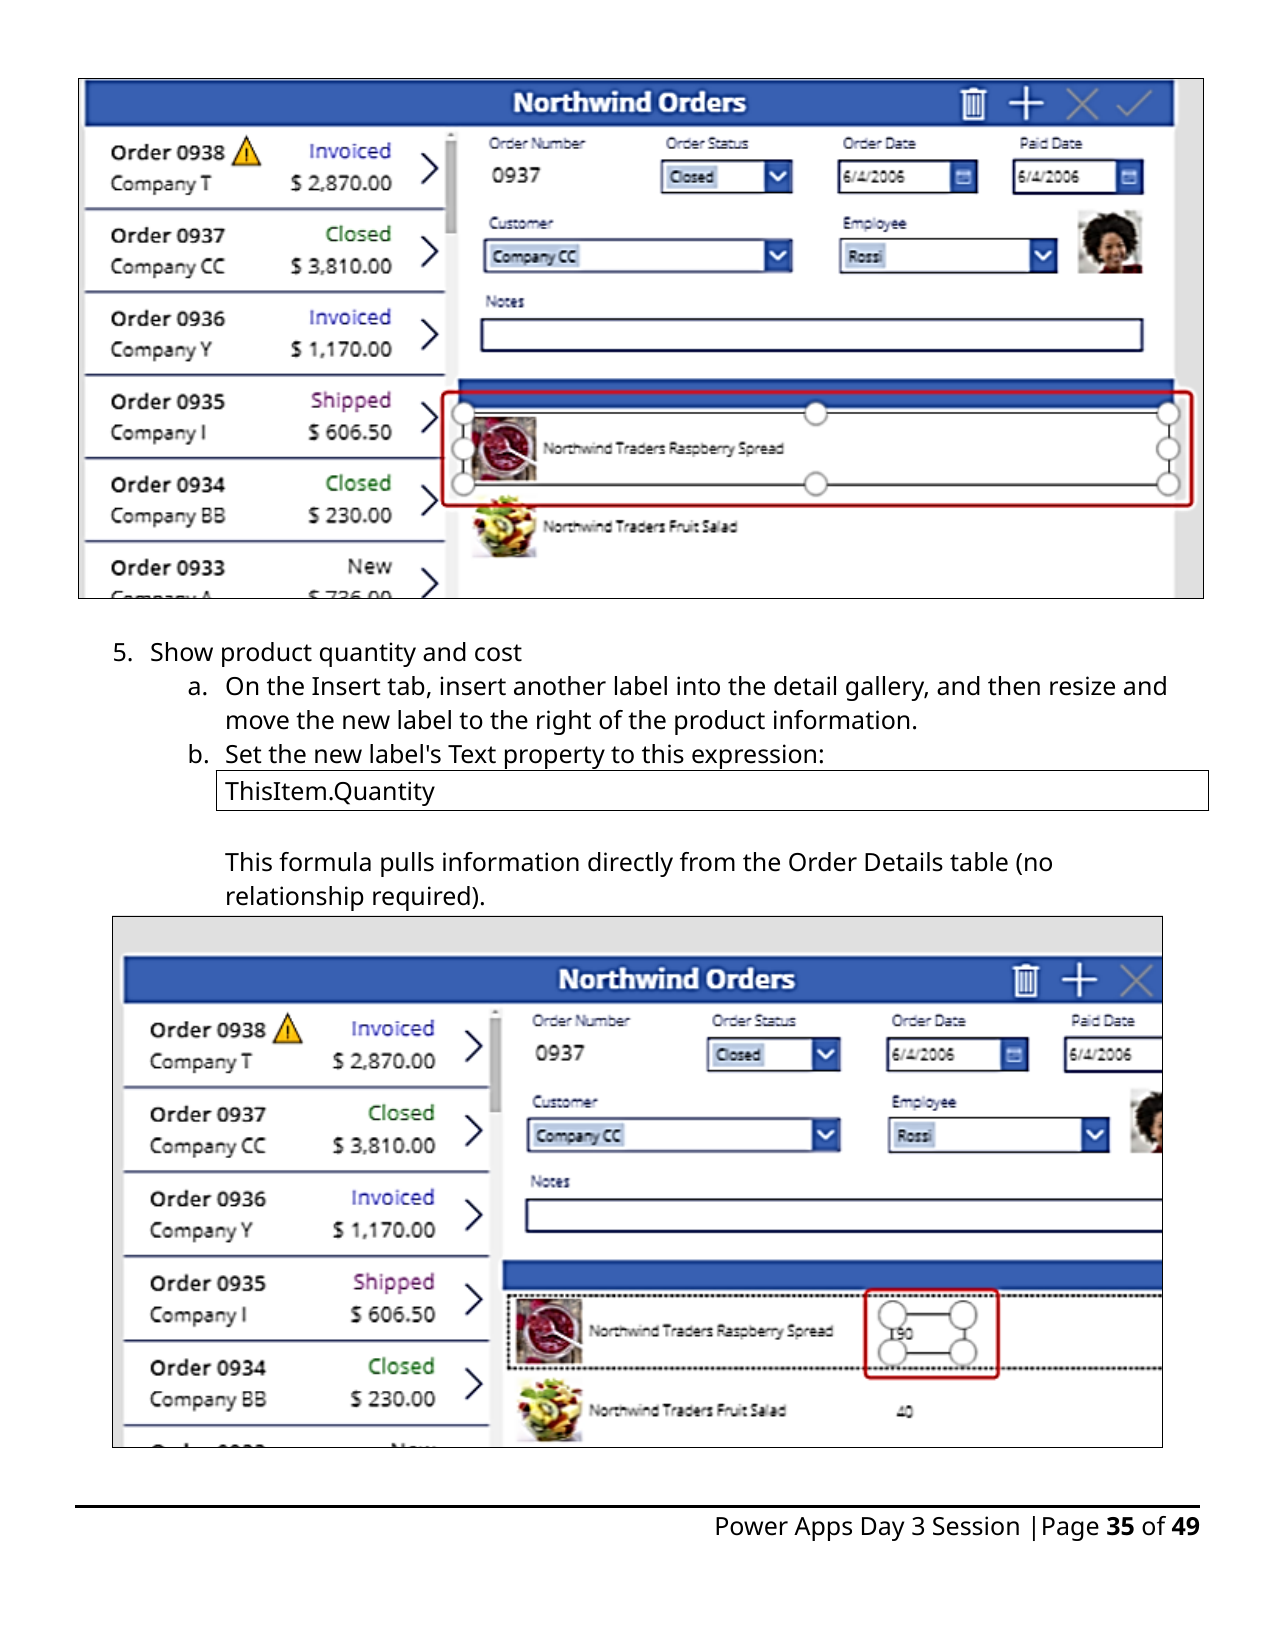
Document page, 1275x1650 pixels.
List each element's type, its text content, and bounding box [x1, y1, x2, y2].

list On the Insert tab, insert another label into the detail gallery, and then resize and move the new label to the right of the product information. [187, 668, 1200, 736]
text ThisItem.Quantity [217, 771, 1208, 810]
picture [113, 917, 1162, 1447]
picture [79, 79, 1203, 598]
list Show product quantity and cost [112, 634, 1200, 668]
list Set the new label's Text property to this expression: [187, 736, 1200, 770]
text This formula pulls information directly from the Order Details table (no relationship required). [225, 845, 1200, 913]
